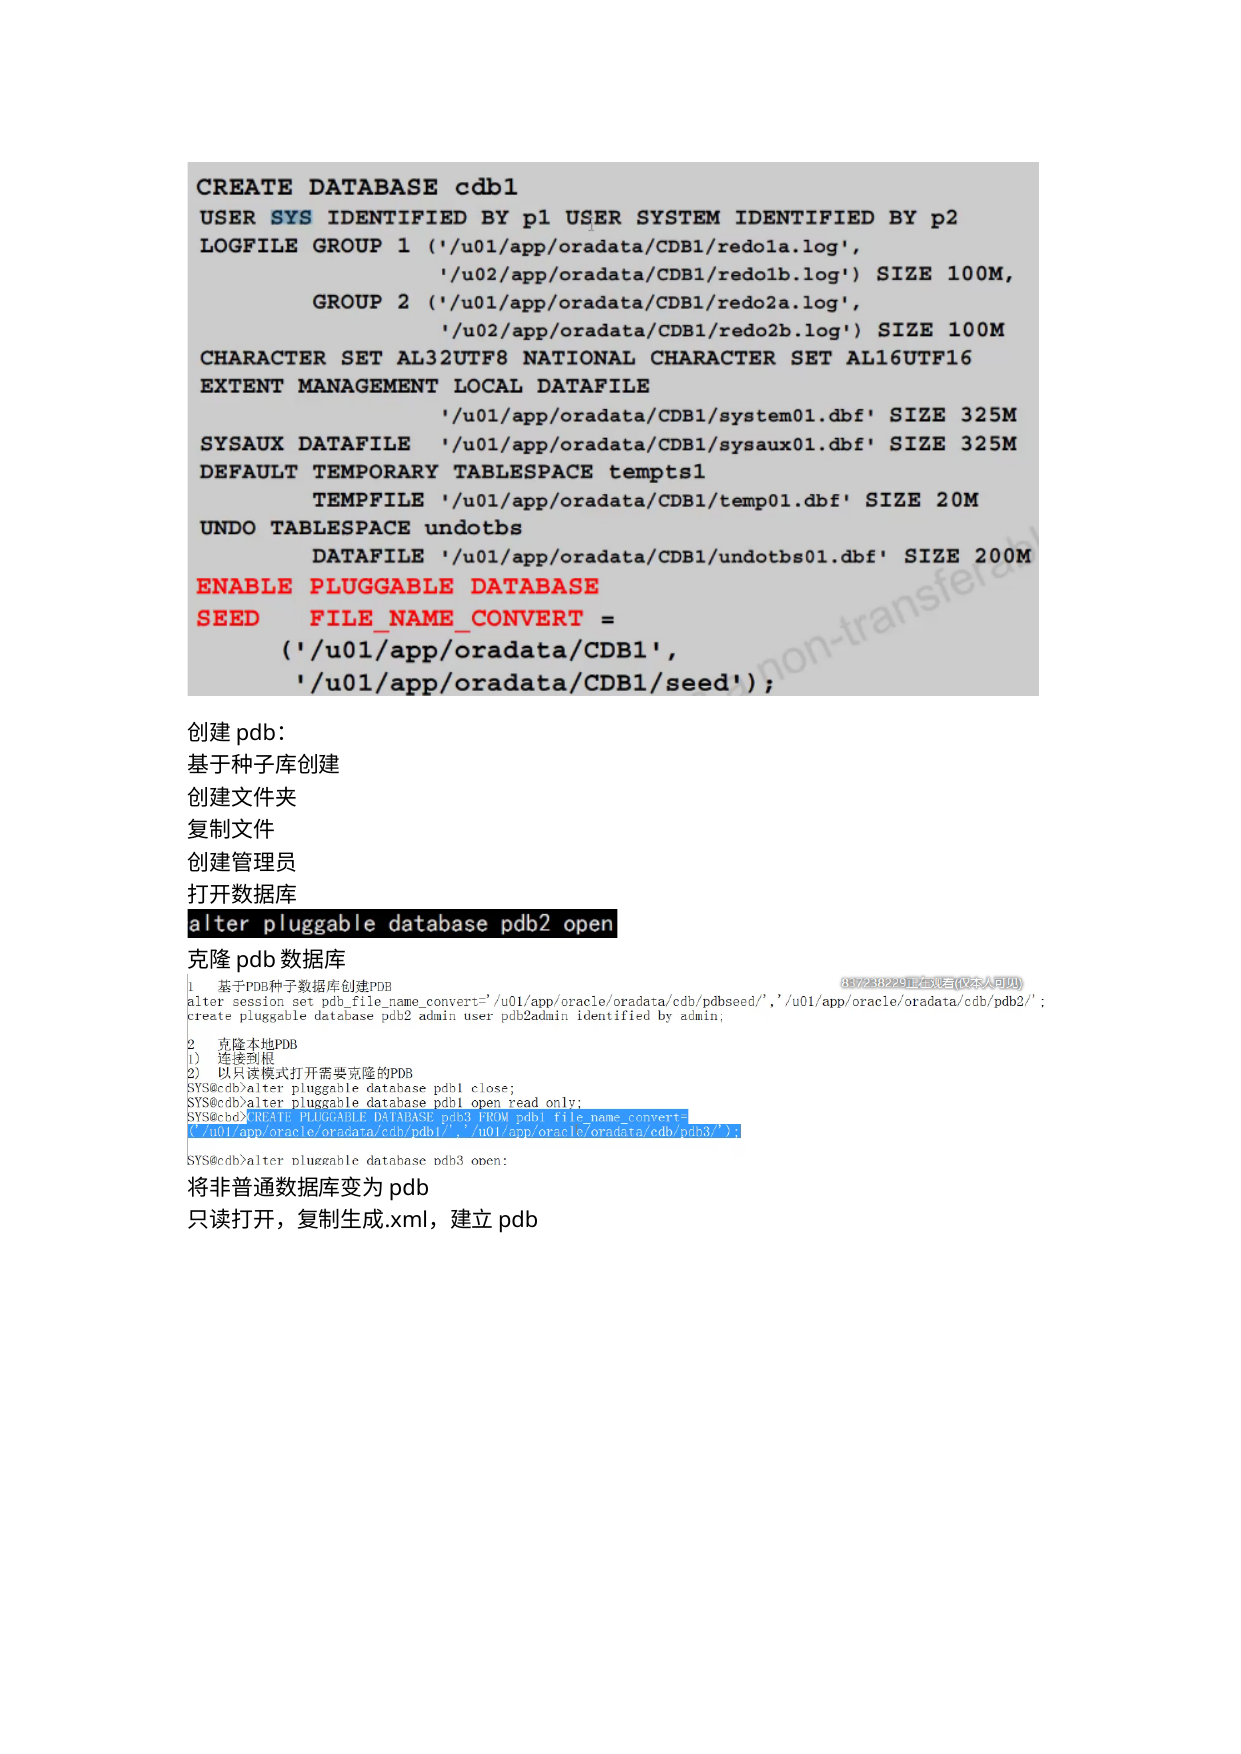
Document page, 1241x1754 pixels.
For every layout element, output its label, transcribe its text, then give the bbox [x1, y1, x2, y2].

text 只读打开，复制生成.xml，建立pdb [187, 1202, 1053, 1234]
text 打开数据库 [187, 877, 1053, 909]
picture [187, 162, 1039, 696]
picture [187, 974, 1053, 1165]
text 克隆pdb数据库 [187, 942, 1053, 974]
text 复制文件 [187, 812, 1053, 844]
text 创建pdb： [187, 714, 1053, 747]
text 创建文件夹 [187, 779, 1053, 812]
picture [187, 909, 618, 938]
text 将非普通数据库变为pdb [187, 1169, 1053, 1202]
text 基于种子库创建 [187, 747, 1053, 779]
text 创建管理员 [187, 844, 1053, 877]
